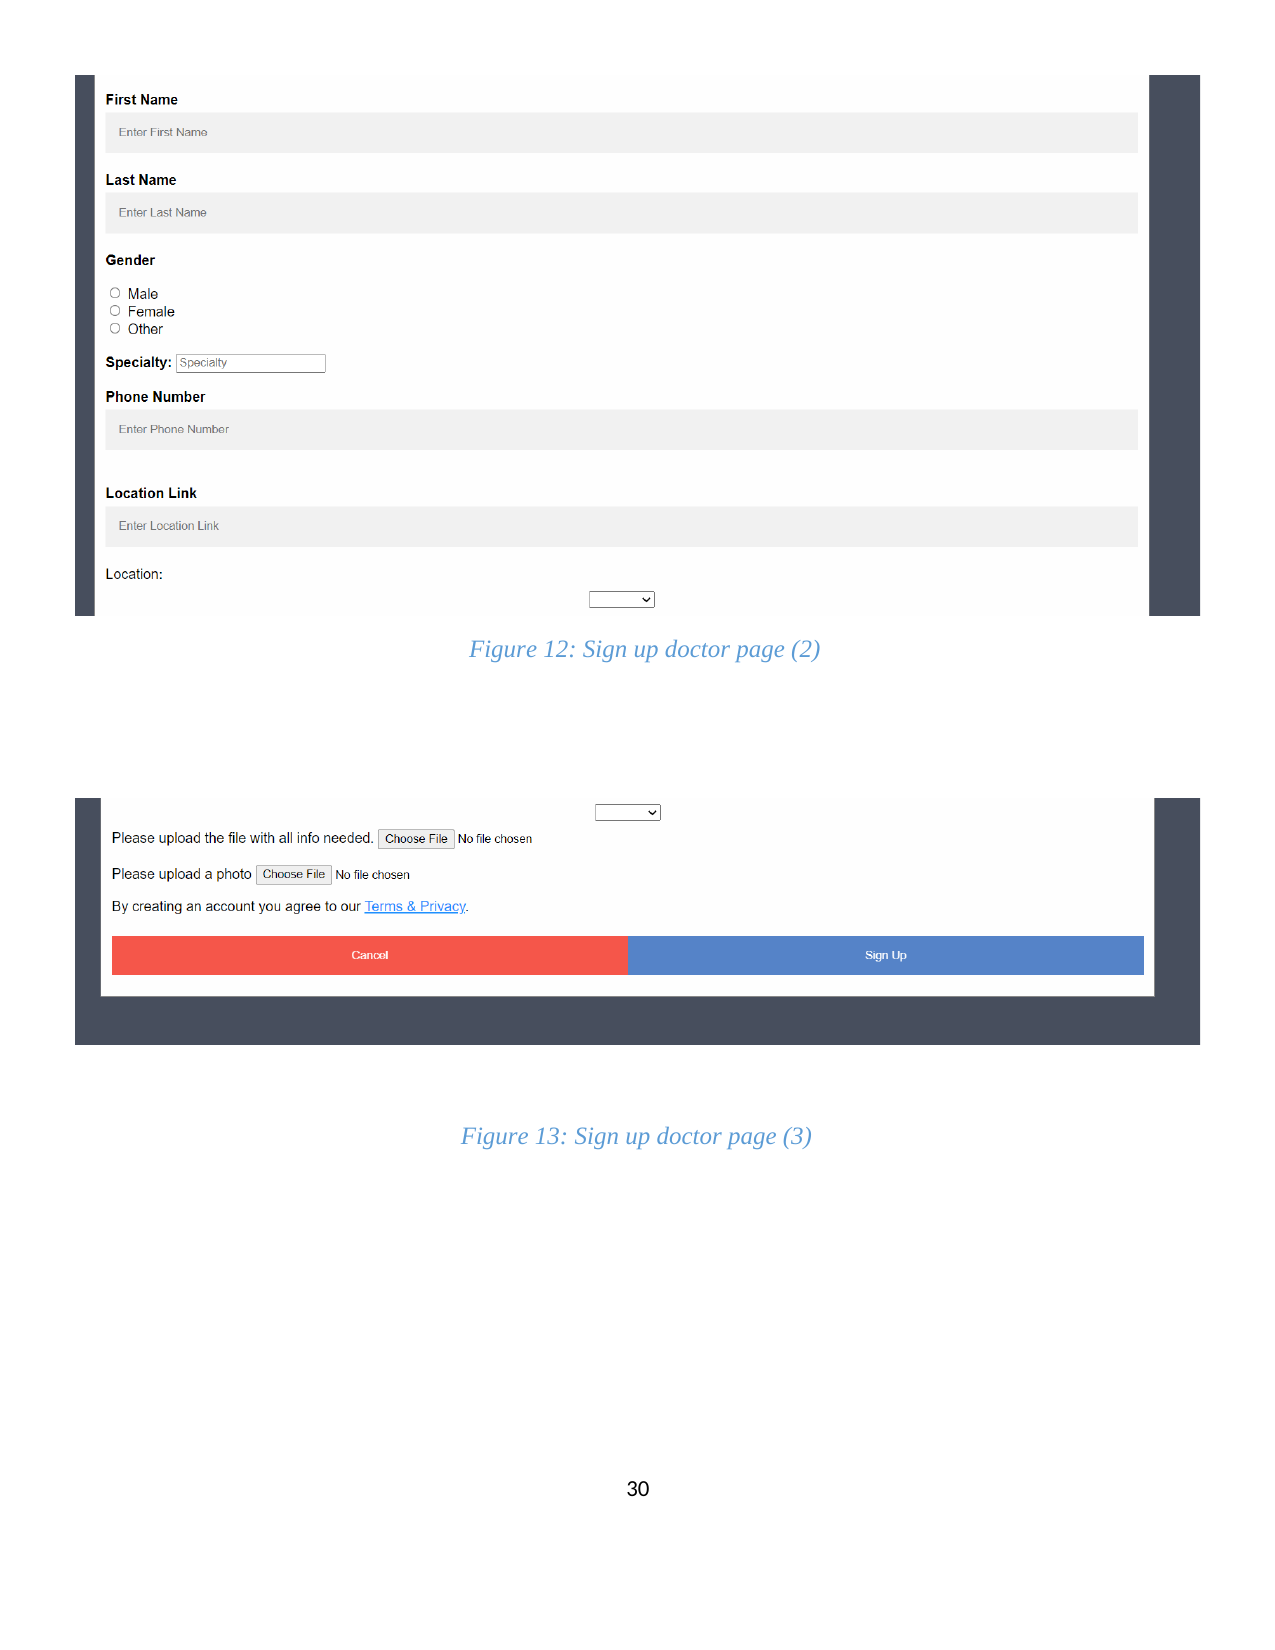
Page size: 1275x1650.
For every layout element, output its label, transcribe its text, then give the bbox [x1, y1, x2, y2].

text Figure 13: Sign up doctor page (3) [75, 1121, 1200, 1150]
picture [75, 75, 1200, 616]
text Figure 12: Sign up doctor page (2) [75, 634, 1200, 663]
picture [75, 798, 1200, 1045]
